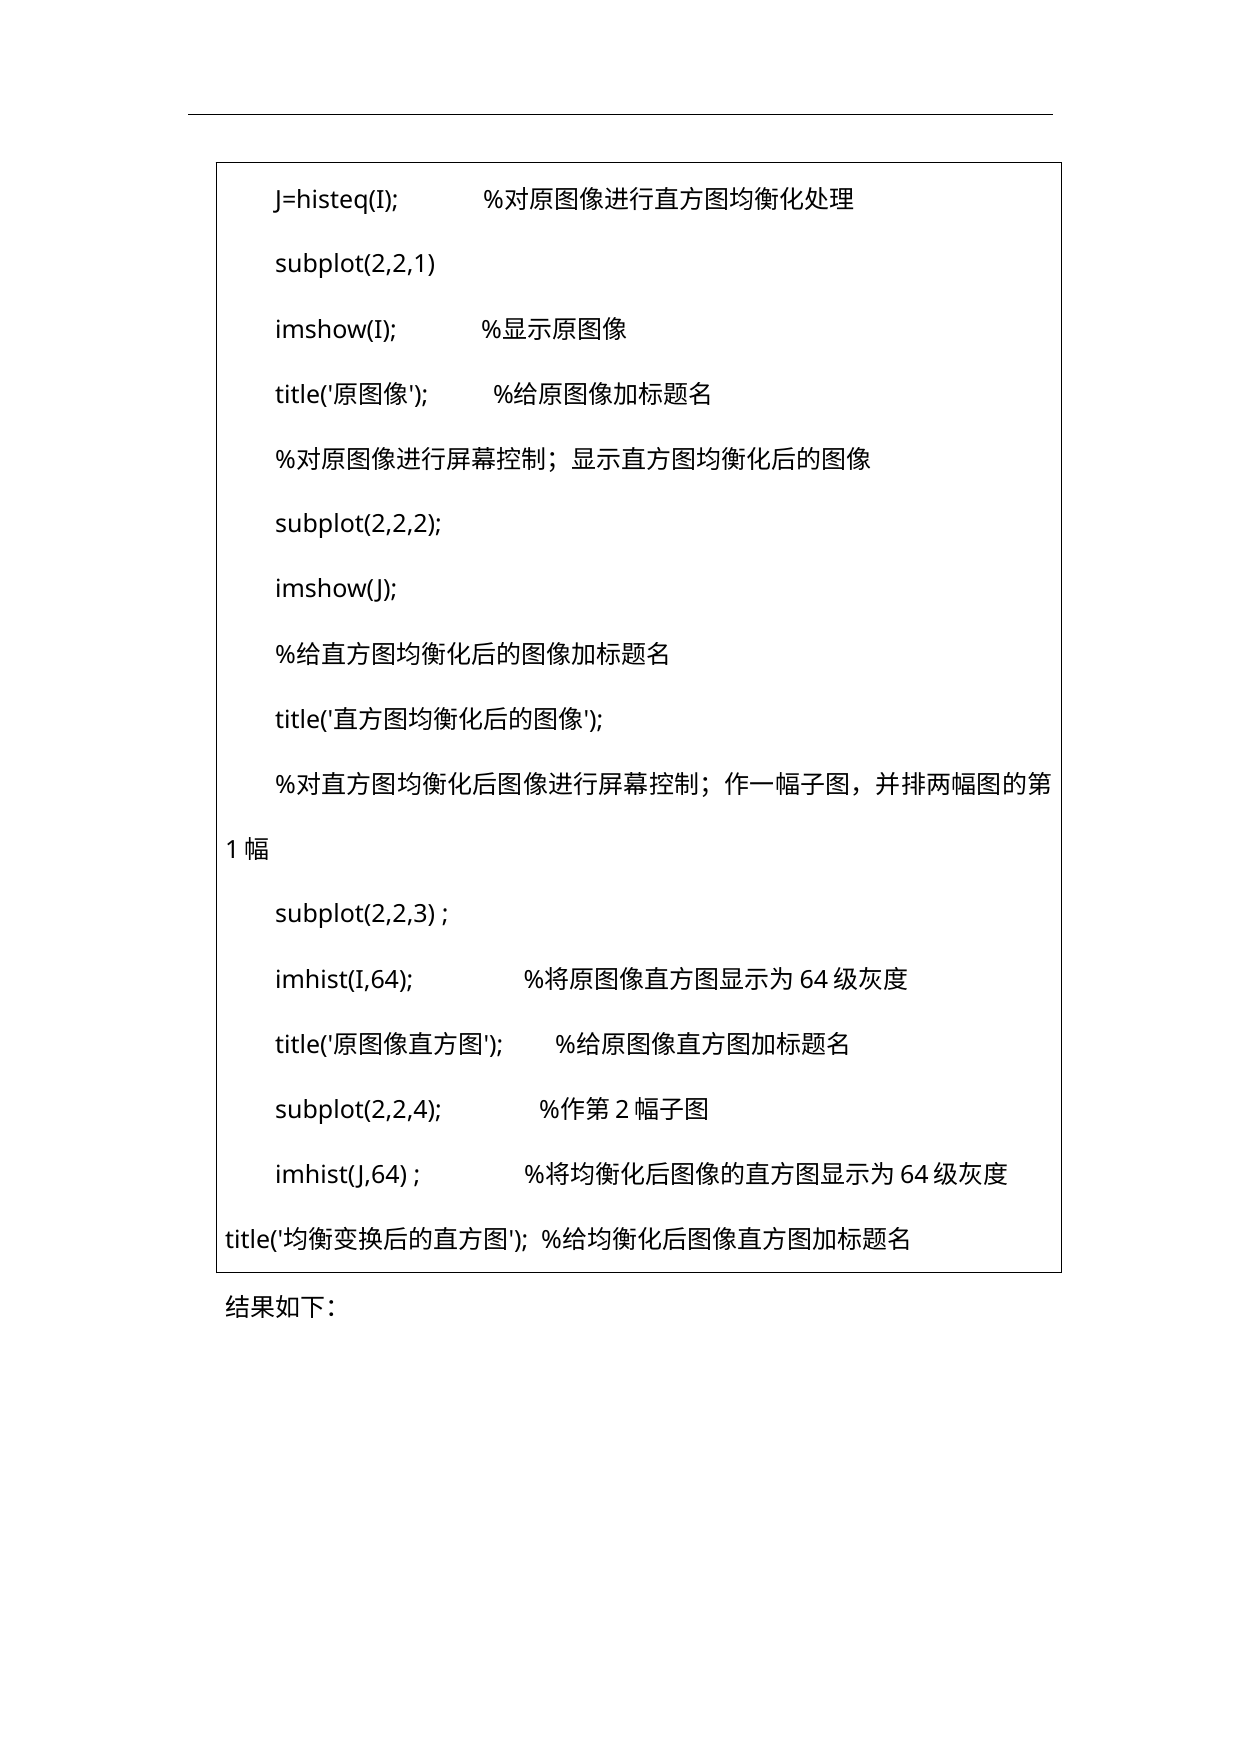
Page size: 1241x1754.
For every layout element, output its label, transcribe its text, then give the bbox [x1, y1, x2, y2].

list imshow(J); [217, 552, 1061, 617]
list imhist(J,64) ; %将均衡化后图像的直方图显示为64级灰度 [217, 1137, 1061, 1202]
list title('直方图均衡化后的图像'); [217, 682, 1061, 747]
list title('原图像直方图'); %给原图像直方图加标题名 [217, 1007, 1061, 1072]
list imshow(I); %显示原图像 [217, 292, 1061, 357]
list imhist(I,64); %将原图像直方图显示为64级灰度 [217, 942, 1061, 1007]
list title('均衡变换后的直方图'); %给均衡化后图像直方图加标题名 [217, 1202, 1061, 1272]
list subplot(2,2,4); %作第2幅子图 [217, 1072, 1061, 1137]
list subplot(2,2,3) ; [217, 877, 1061, 942]
list %给直方图均衡化后的图像加标题名 [217, 617, 1061, 682]
list %对直方图均衡化后图像进行屏幕控制；作一幅子图，并排两幅图的第1幅 [217, 747, 1061, 877]
list title('原图像'); %给原图像加标题名 [217, 357, 1061, 422]
list subplot(2,2,2); [217, 487, 1061, 552]
list 结果如下： [225, 1273, 1053, 1338]
list %对原图像进行屏幕控制；显示直方图均衡化后的图像 [217, 422, 1061, 487]
list subplot(2,2,1) [217, 227, 1061, 292]
list J=histeq(I); %对原图像进行直方图均衡化处理 [217, 163, 1061, 227]
